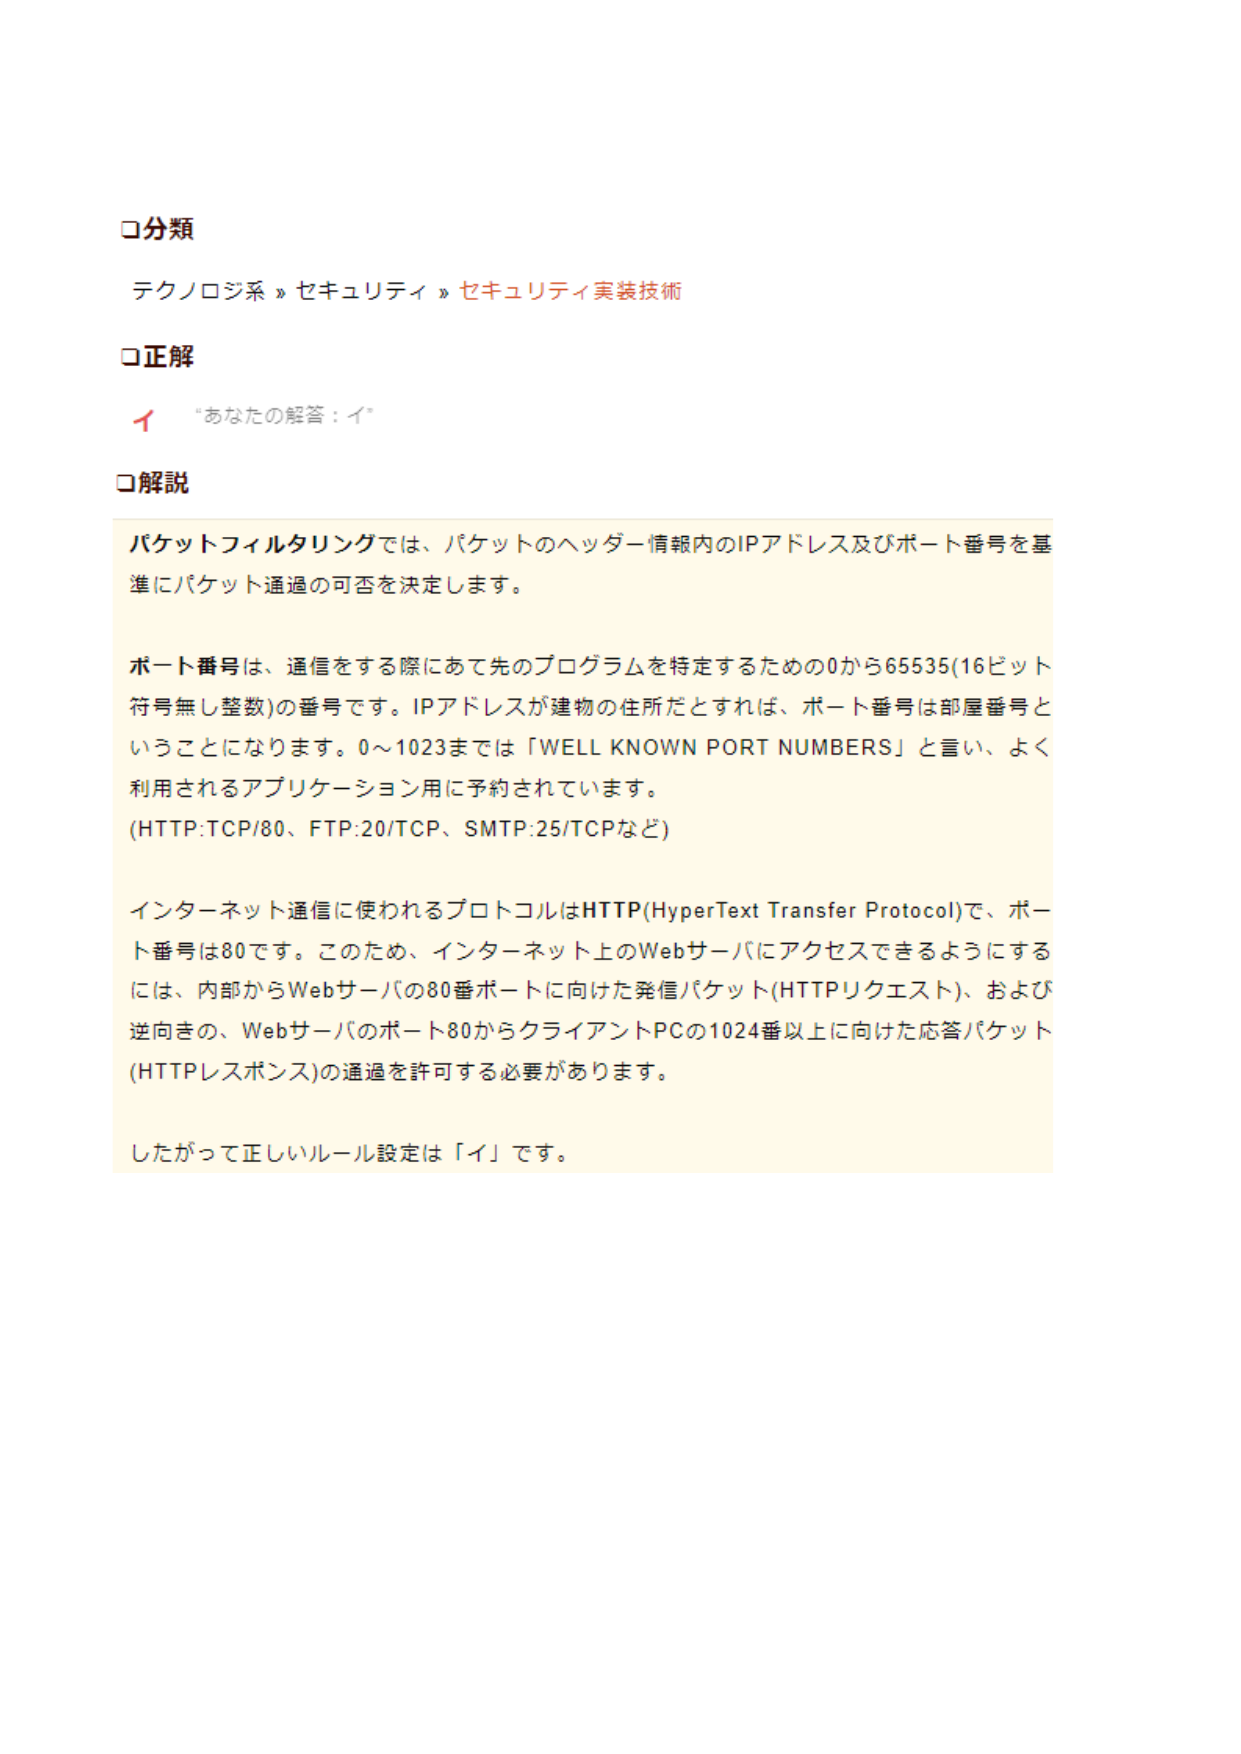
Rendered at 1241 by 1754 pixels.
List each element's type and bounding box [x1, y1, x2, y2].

picture [112, 202, 732, 443]
picture [112, 464, 1054, 1173]
